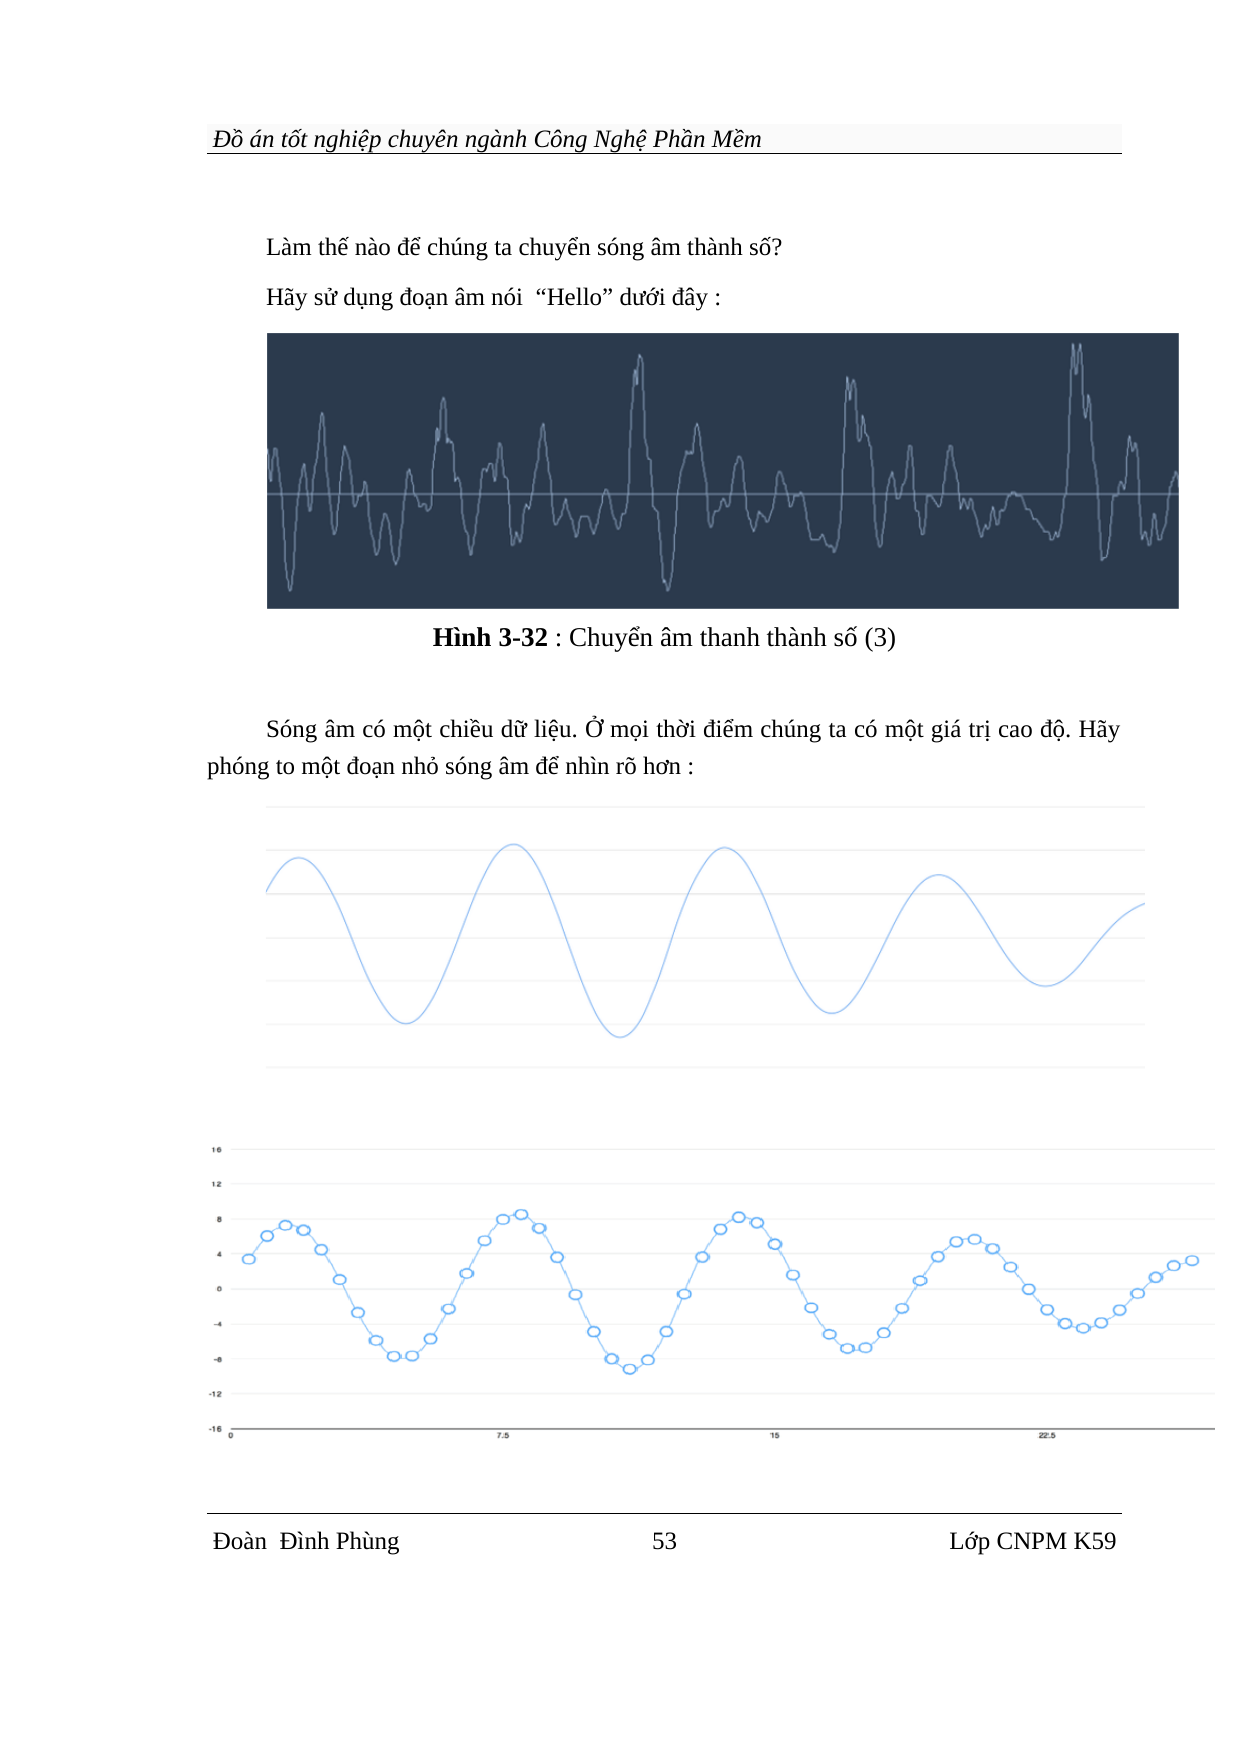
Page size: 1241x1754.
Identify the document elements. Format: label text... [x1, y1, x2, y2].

picture [265, 331, 1182, 612]
text Sóng âm có một chiều dữ liệu. Ở mọi thời điểm chúng ta có một giá trị cao độ. Hãy phóng to một đoạn nhỏ sóng âm để nhìn rõ hơn : [207, 714, 1122, 780]
picture [206, 1142, 1233, 1446]
picture [265, 801, 1145, 1072]
text Hãy sử dụng đoạn âm nói “Hello” dưới đây : [207, 282, 1122, 311]
text Làm thế nào để chúng ta chuyển sóng âm thành số? [207, 232, 1122, 261]
